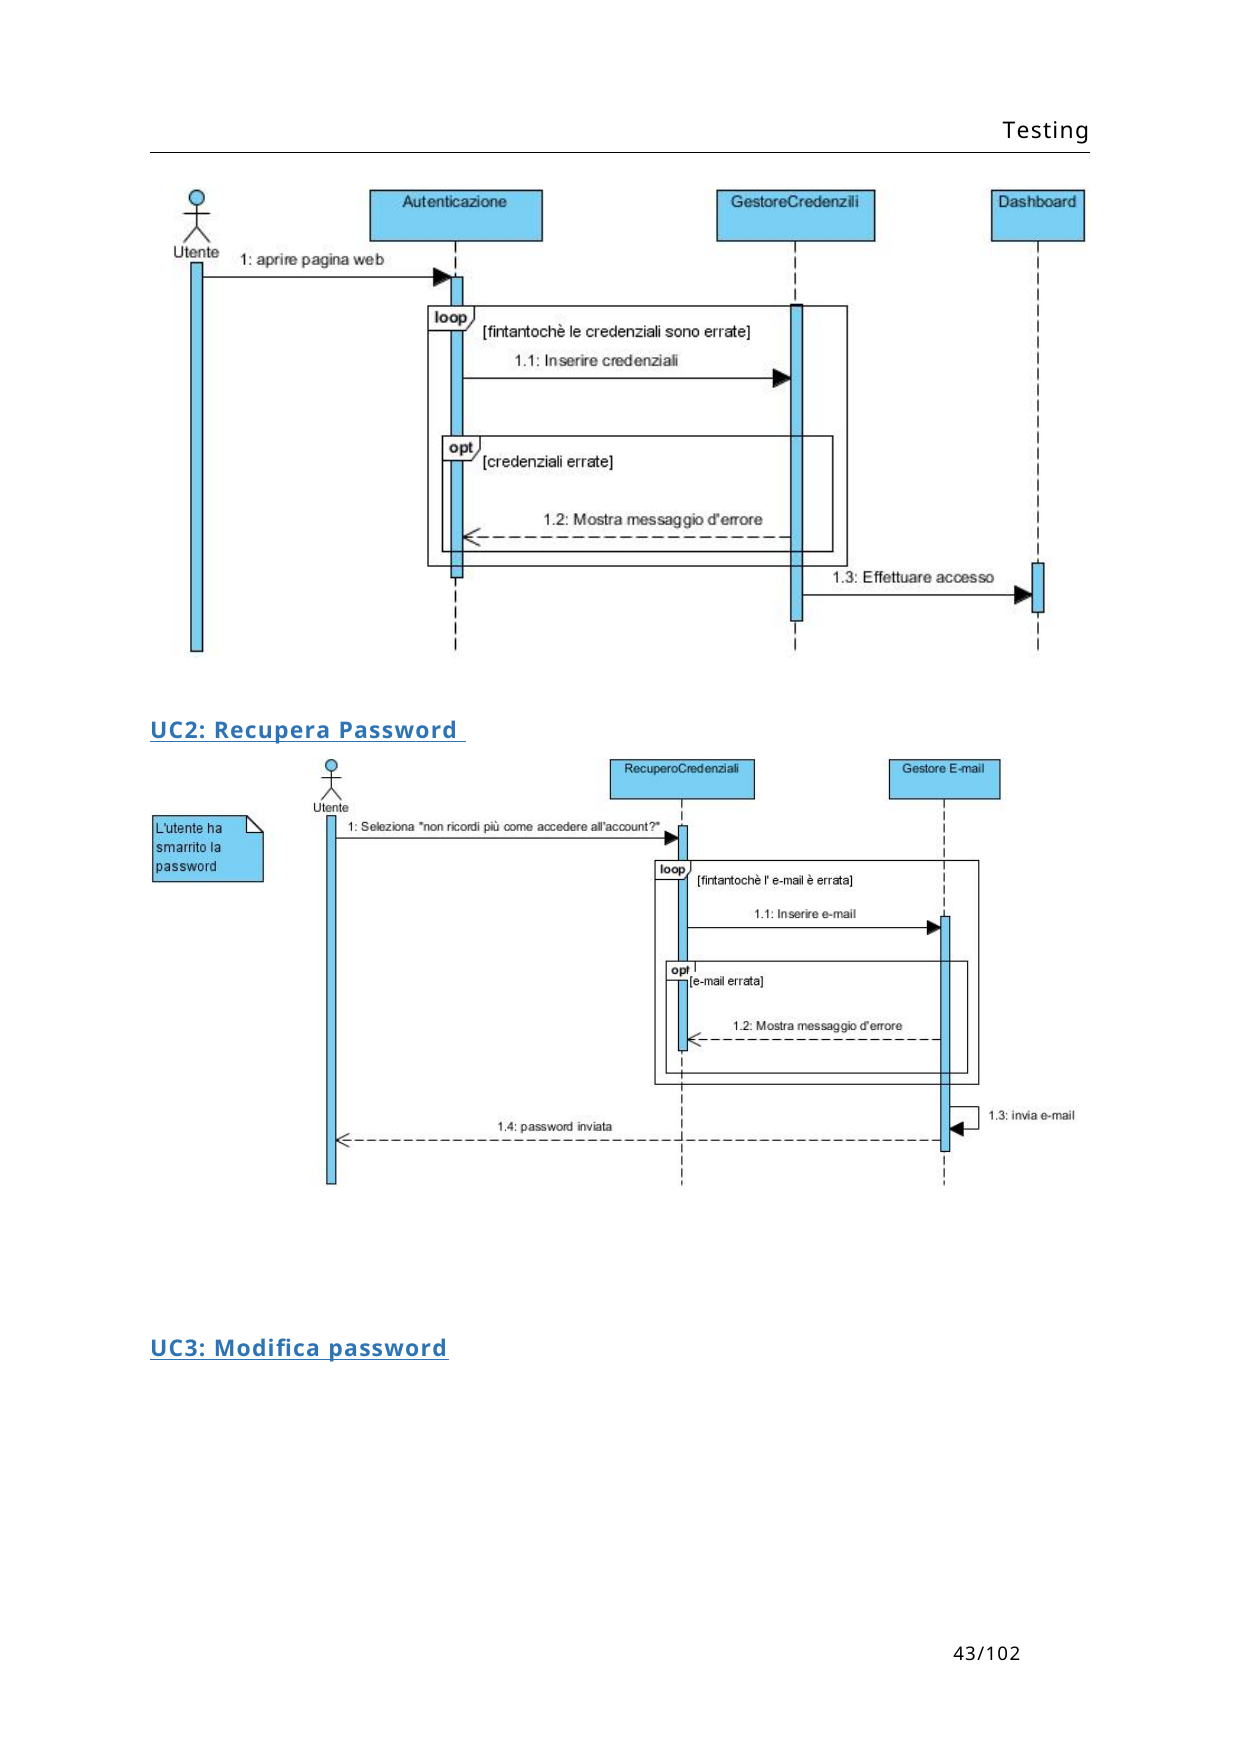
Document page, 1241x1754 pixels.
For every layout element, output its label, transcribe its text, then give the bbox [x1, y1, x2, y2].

text UC3: Modifica password [150, 1332, 1090, 1363]
picture [150, 187, 1091, 658]
picture [150, 758, 1091, 1189]
text UC2: Recupera Password [150, 714, 1090, 746]
